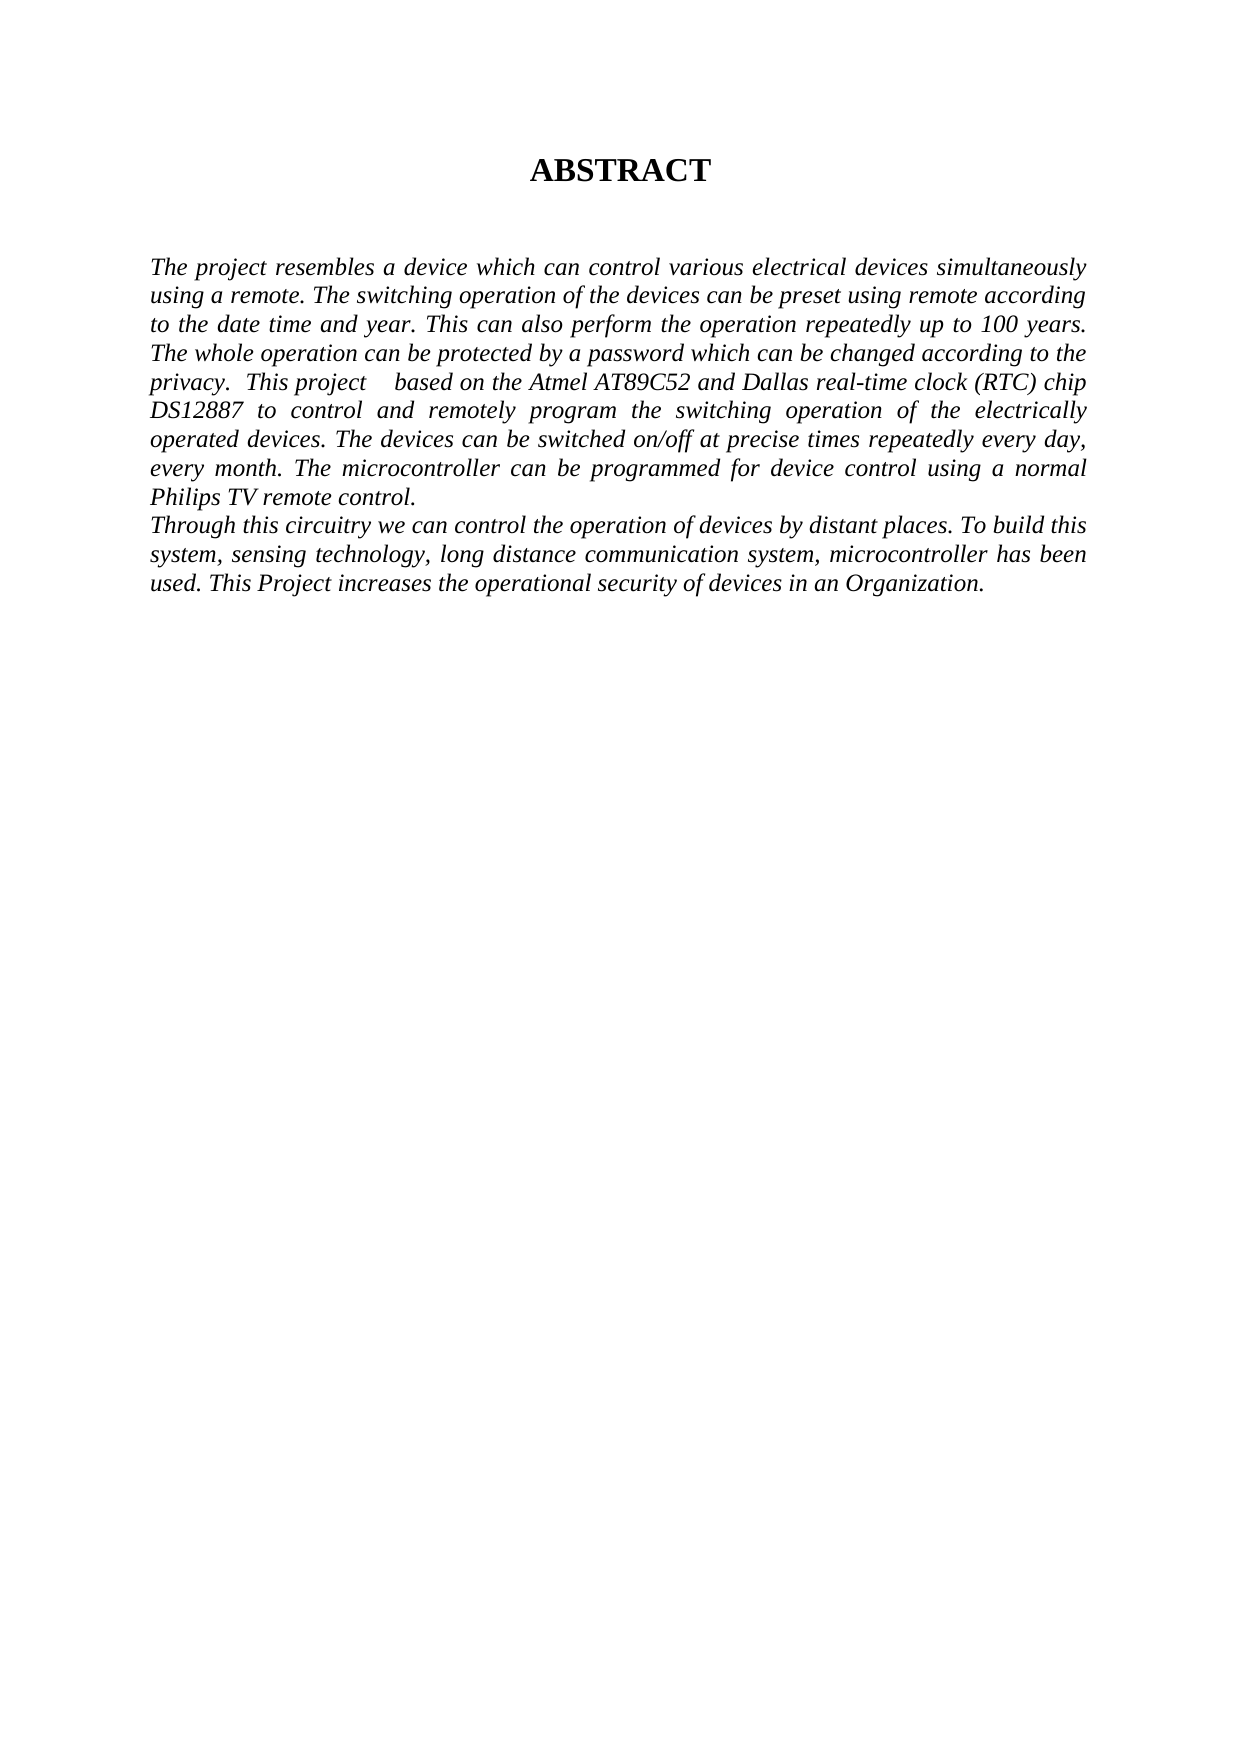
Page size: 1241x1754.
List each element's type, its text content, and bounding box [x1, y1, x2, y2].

text Through this circuitry we can control the operation of devices by distant places. To build this system, sensing technology, long distance communication system, microcontroller has been used. This Project increases the operational security of devices in an Organization. [150, 511, 1090, 597]
text ABSTRACT [150, 150, 1090, 188]
text The project resembles a device which can control various electrical devices simultaneously using a remote. The switching operation of the devices can be preset using remote according to the date time and year. This can also perform the operation repeatedly up to 100 years. The whole operation can be protected by a password which can be changed according to the privacy. This project based on the Atmel AT89C52 and Dallas real-time clock (RTC) chip DS12887 to control and remotely program the switching operation of the electrically operated devices. The devices can be switched on/off at precise times repeatedly every day, every month. The microcontroller can be programmed for device control using a normal Philips TV remote control. [150, 252, 1090, 511]
